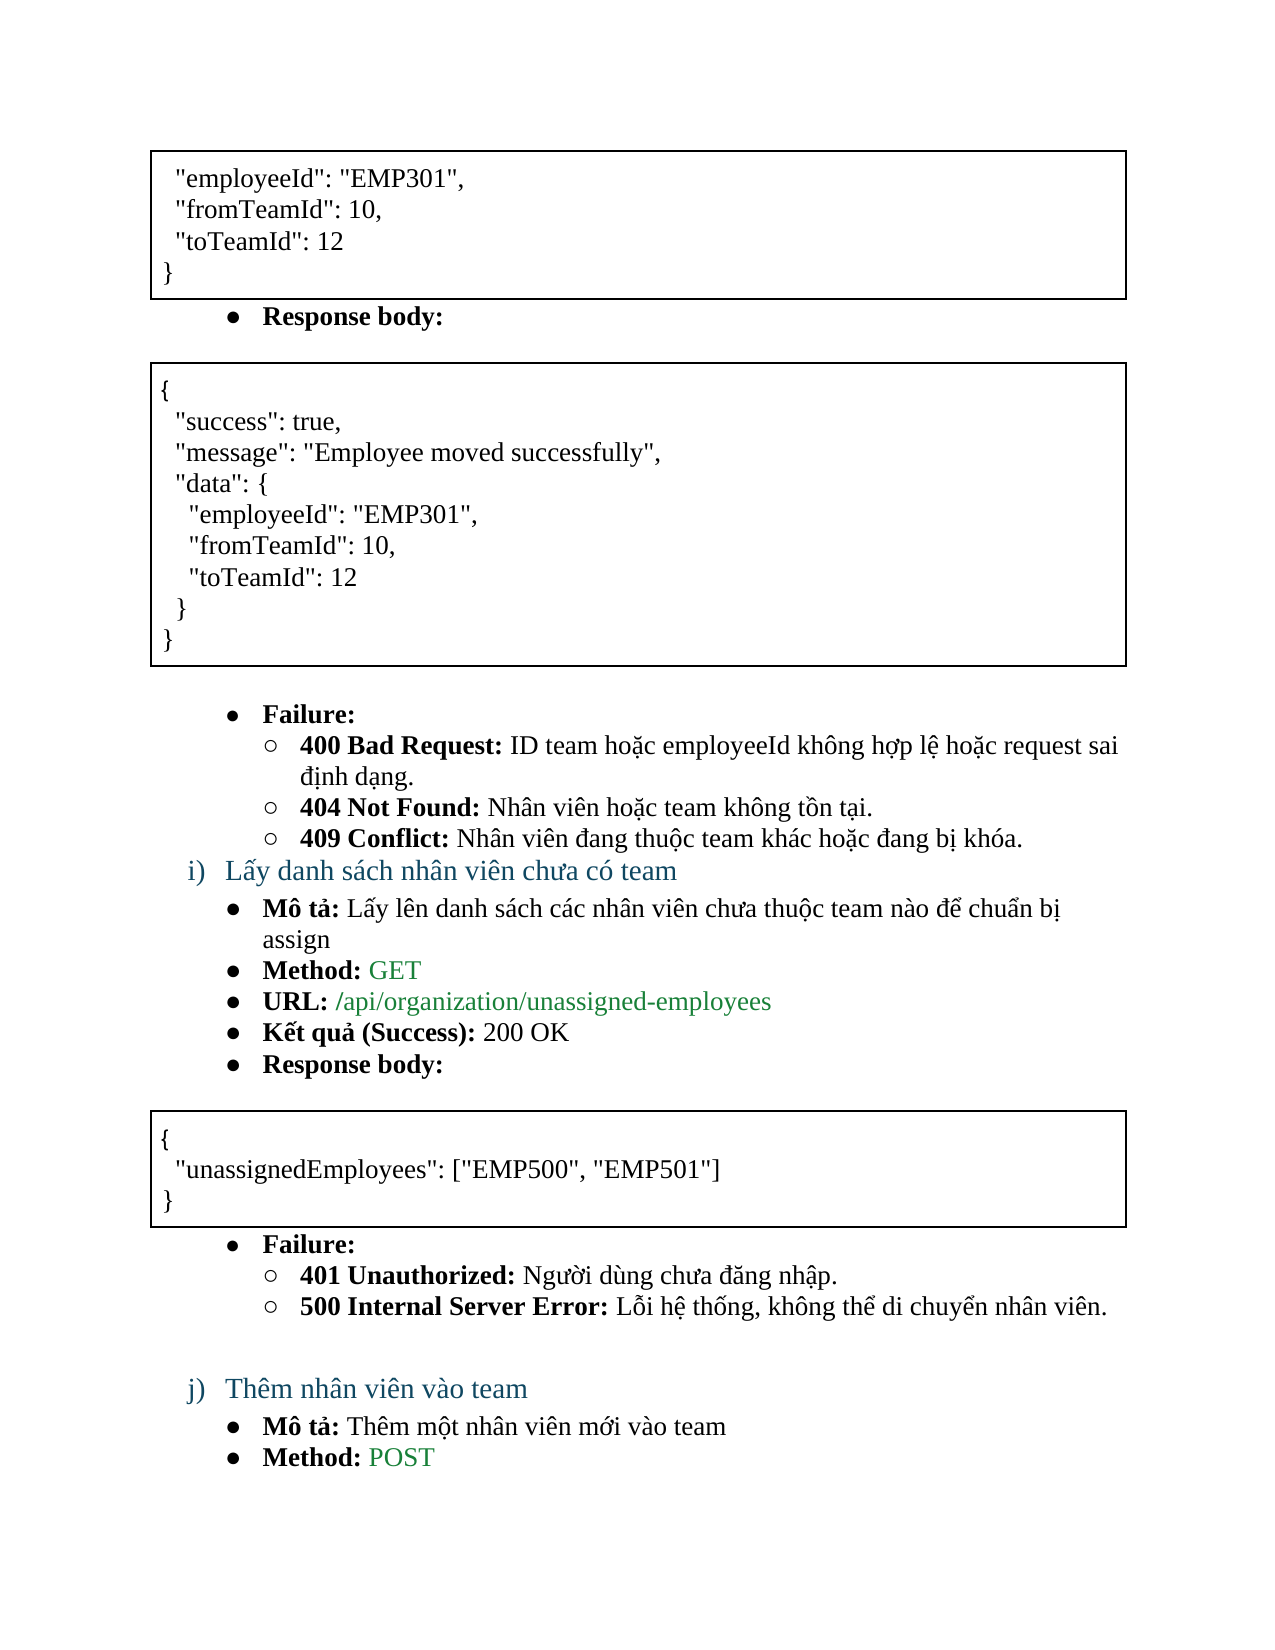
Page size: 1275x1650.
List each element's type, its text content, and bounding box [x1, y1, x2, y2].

list Method: GET [225, 954, 1125, 985]
table_header [152, 1112, 1125, 1226]
list Failure: [225, 698, 1125, 729]
list Failure: [225, 1228, 1125, 1259]
list Response body: [225, 300, 1125, 331]
table_header [152, 152, 1125, 297]
list Response body: [225, 1048, 1125, 1079]
list 400 Bad Request: ID team hoặc employeeId không hợp lệ hoặc request sai định dạng. [262, 729, 1125, 791]
list Mô tả: Thêm một nhân viên mới vào team [225, 1410, 1125, 1441]
table_header [152, 364, 1125, 664]
list 500 Internal Server Error: Lỗi hệ thống, không thể di chuyển nhân viên. [262, 1290, 1125, 1321]
list Method: POST [225, 1441, 1125, 1472]
list Kết quả (Success): 200 OK [225, 1017, 1125, 1048]
list URL: /api/organization/unassigned-employees [225, 985, 1125, 1017]
list 409 Conflict: Nhân viên đang thuộc team khác hoặc đang bị khóa. [262, 822, 1125, 853]
list Mô tả: Lấy lên danh sách các nhân viên chưa thuộc team nào để chuẩn bị assign [225, 892, 1125, 954]
list 404 Not Found: Nhân viên hoặc team không tồn tại. [262, 791, 1125, 822]
subtitle Thêm nhân viên vào team [187, 1371, 1125, 1405]
subtitle Lấy danh sách nhân viên chưa có team [187, 853, 1125, 887]
list 401 Unauthorized: Người dùng chưa đăng nhập. [262, 1259, 1125, 1290]
